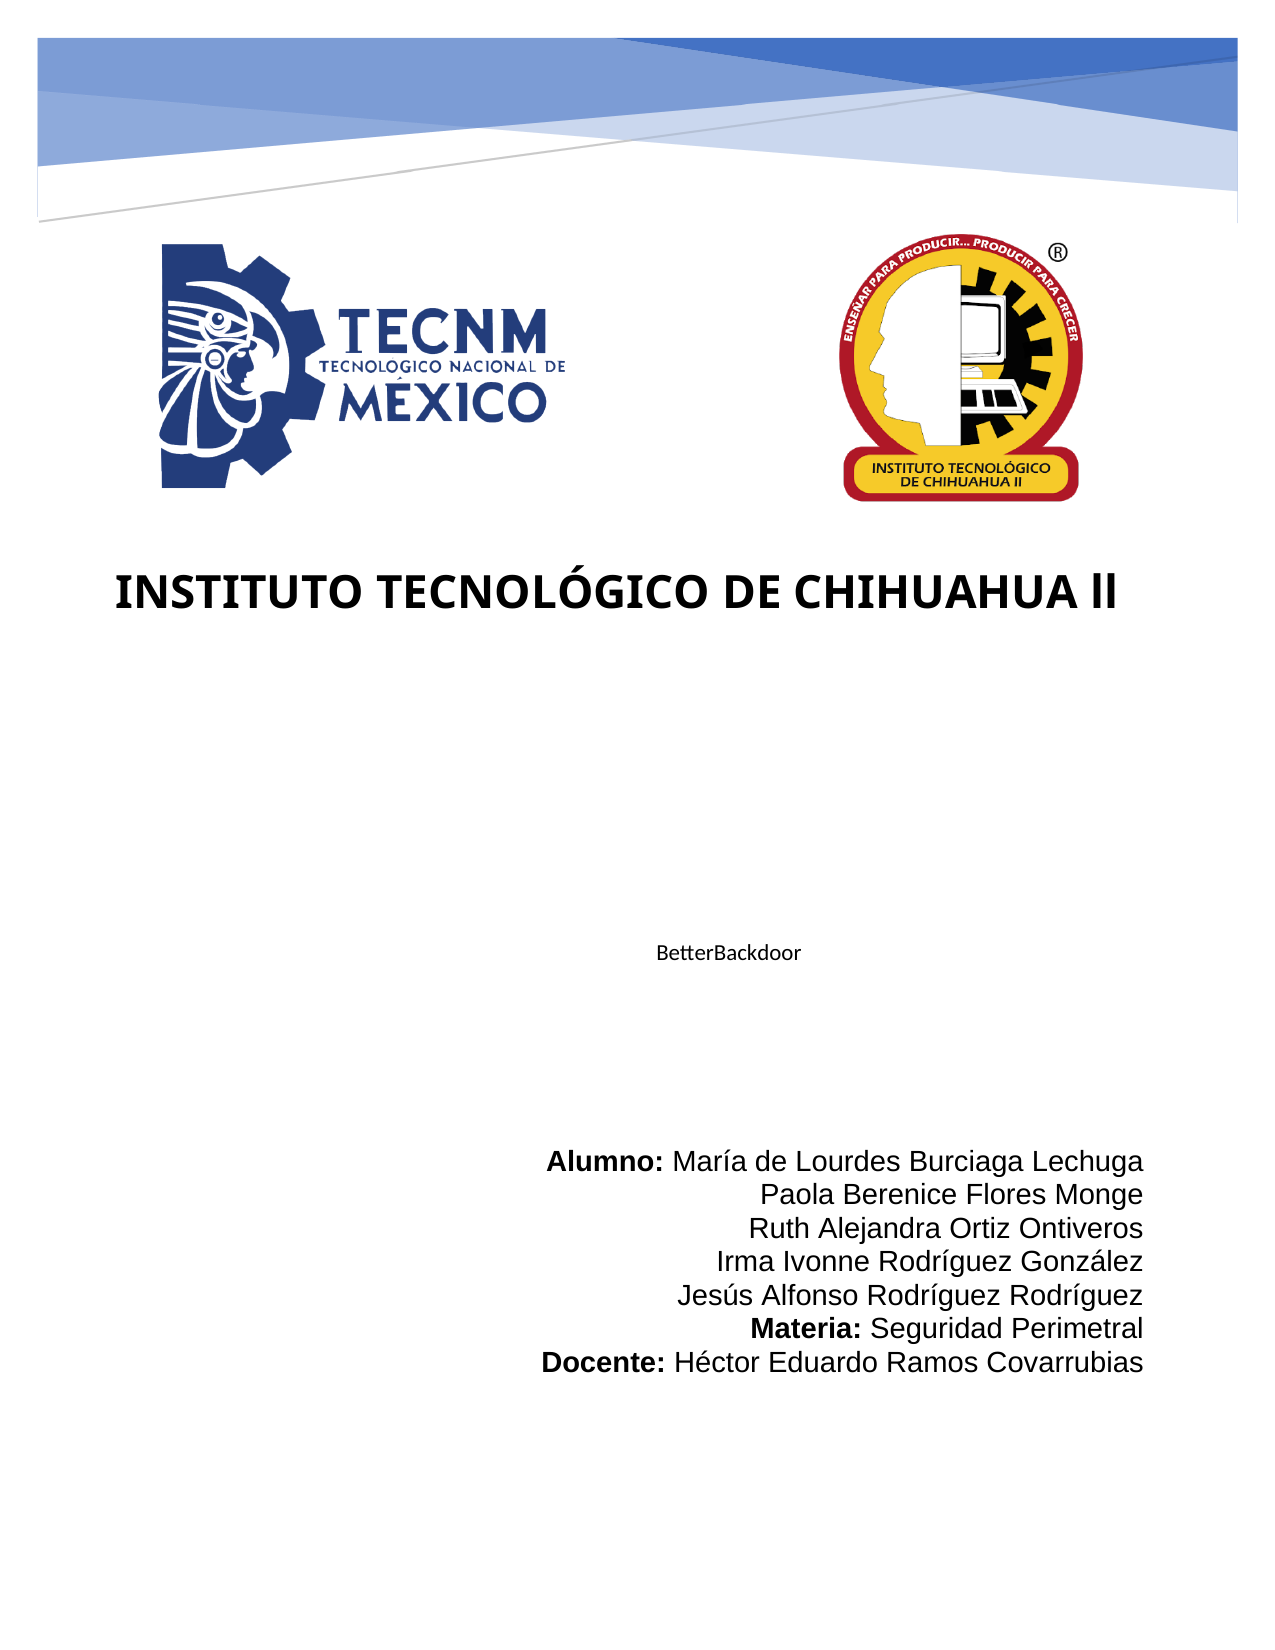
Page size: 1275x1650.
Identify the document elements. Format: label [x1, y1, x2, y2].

picture [37, 37, 1238, 517]
